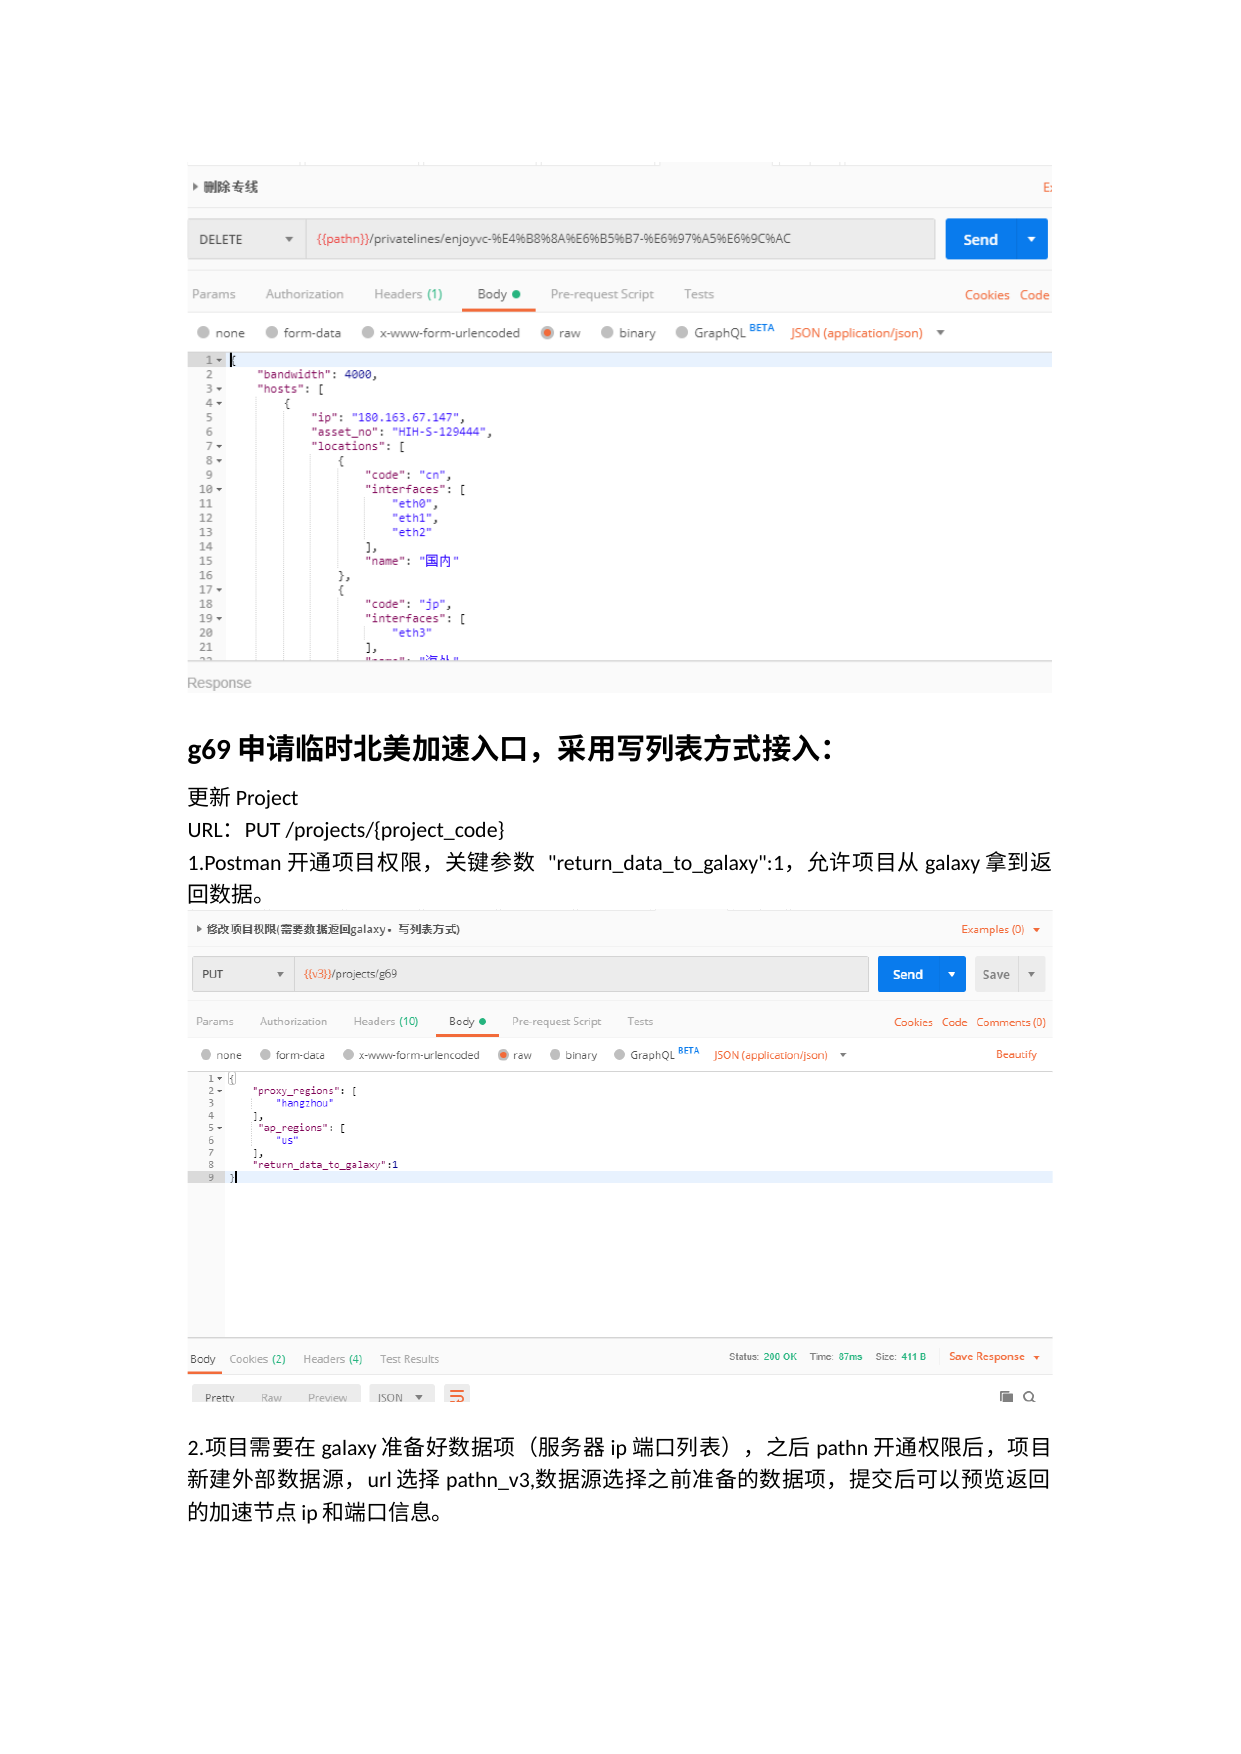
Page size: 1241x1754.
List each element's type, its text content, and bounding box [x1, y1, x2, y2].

text URL：PUT /projects/{project_code} [187, 812, 1053, 844]
text 1.Postman开通项目权限，关键参数 "return_data_to_galaxy":1，允许项目从galaxy拿到返回数据。 [187, 844, 1053, 909]
text 更新Project [187, 779, 1053, 812]
picture [187, 162, 1052, 693]
list g69申请临时北美加速入口，采用写列表方式接入： [187, 714, 1053, 779]
list 2.项目需要在galaxy准备好数据项（服务器ip端口列表），之后pathn开通权限后，项目新建外部数据源，url选择pathn_v3,数据源选择之前准备的数据项，提交后可以预览返回的加速节点ip和端口信息。 [187, 1429, 1053, 1527]
picture [187, 909, 1053, 1402]
